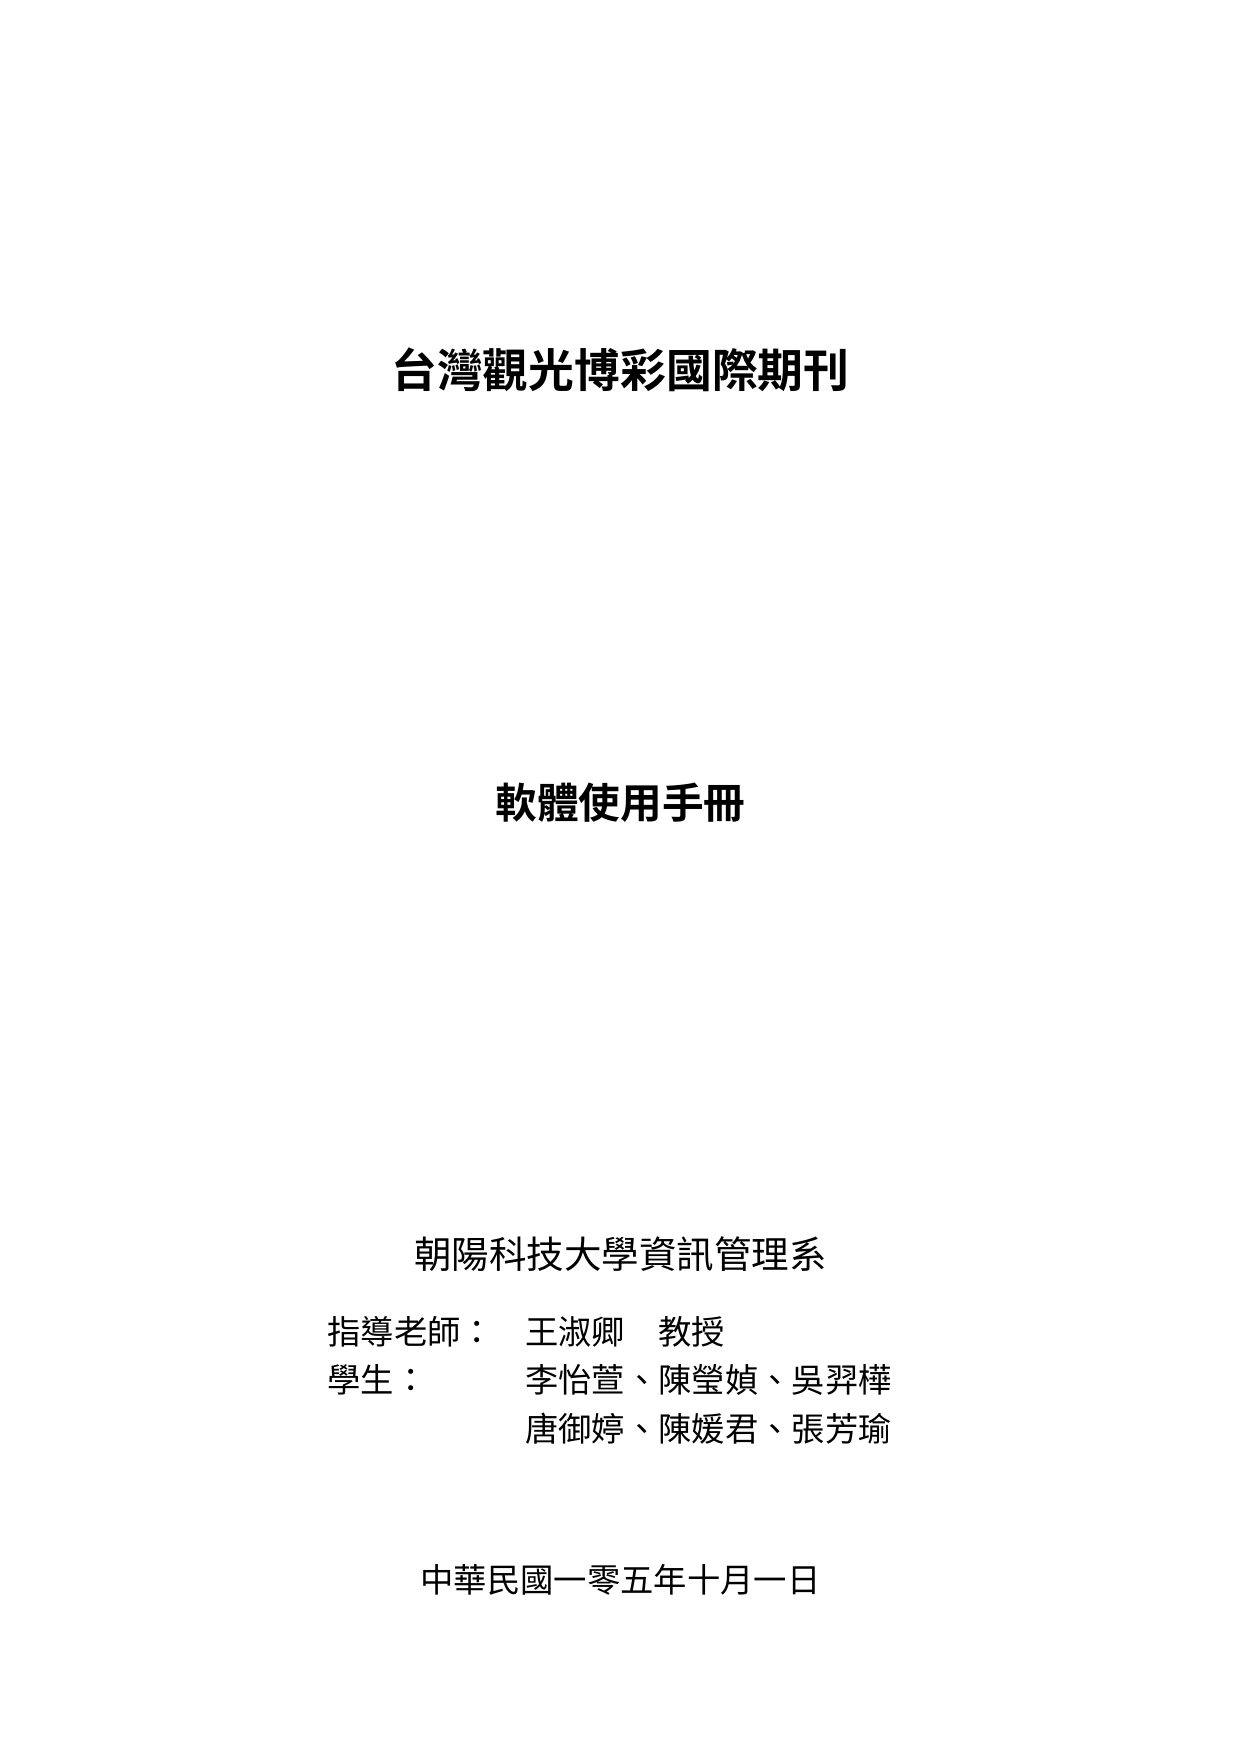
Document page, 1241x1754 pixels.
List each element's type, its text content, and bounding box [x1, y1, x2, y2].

text 台灣觀光博彩國際期刊 [150, 334, 1090, 401]
text 指導老師： 王淑卿 教授 [327, 1306, 1090, 1354]
text 軟體使用手冊 [150, 770, 1090, 830]
text 唐御婷、陳媛君、張芳瑜 [431, 1402, 1090, 1451]
text 學生： 李怡萱、陳瑩媜、吳羿樺 [281, 1354, 1090, 1402]
text 中華民國一零五年十月一日 [150, 1554, 1090, 1602]
text 朝陽科技大學資訊管理系 [150, 1225, 1090, 1280]
